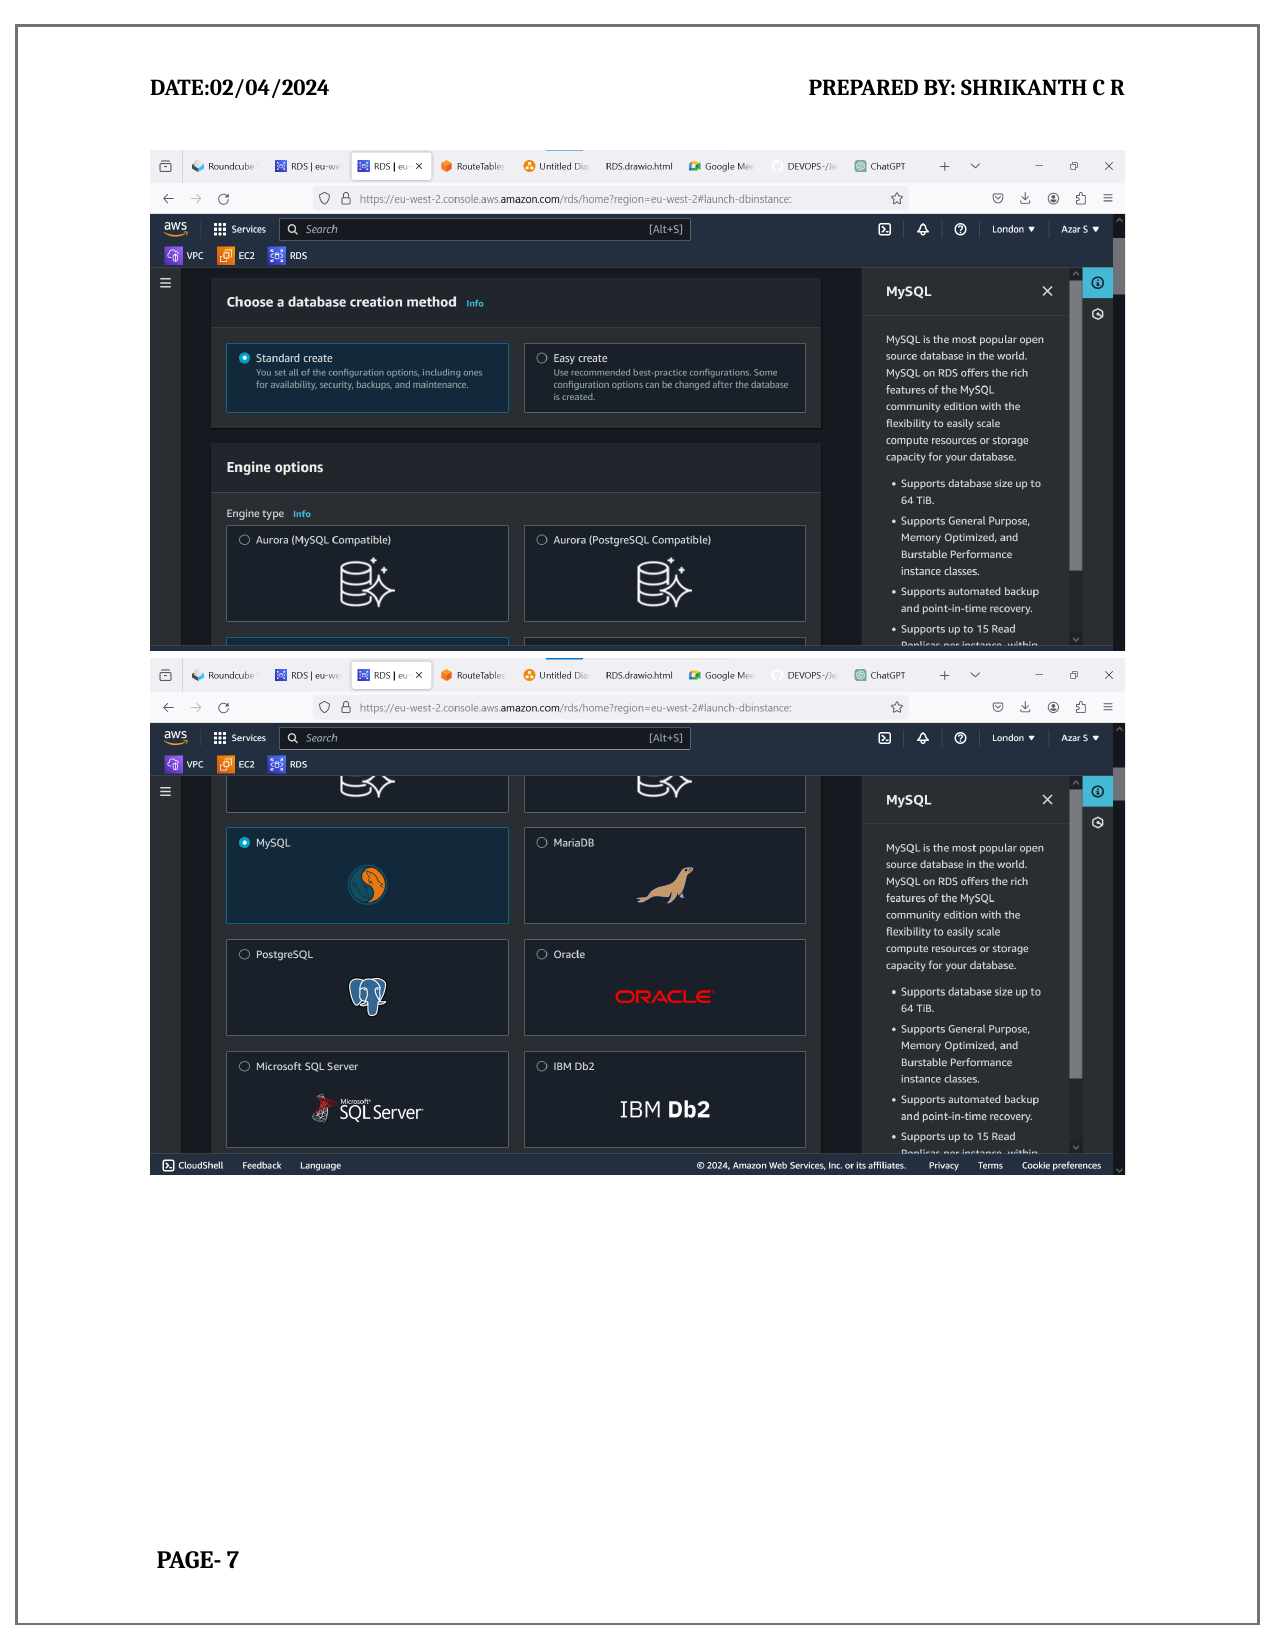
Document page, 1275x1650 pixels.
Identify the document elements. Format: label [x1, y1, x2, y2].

picture [150, 150, 1125, 651]
picture [150, 658, 1125, 1175]
